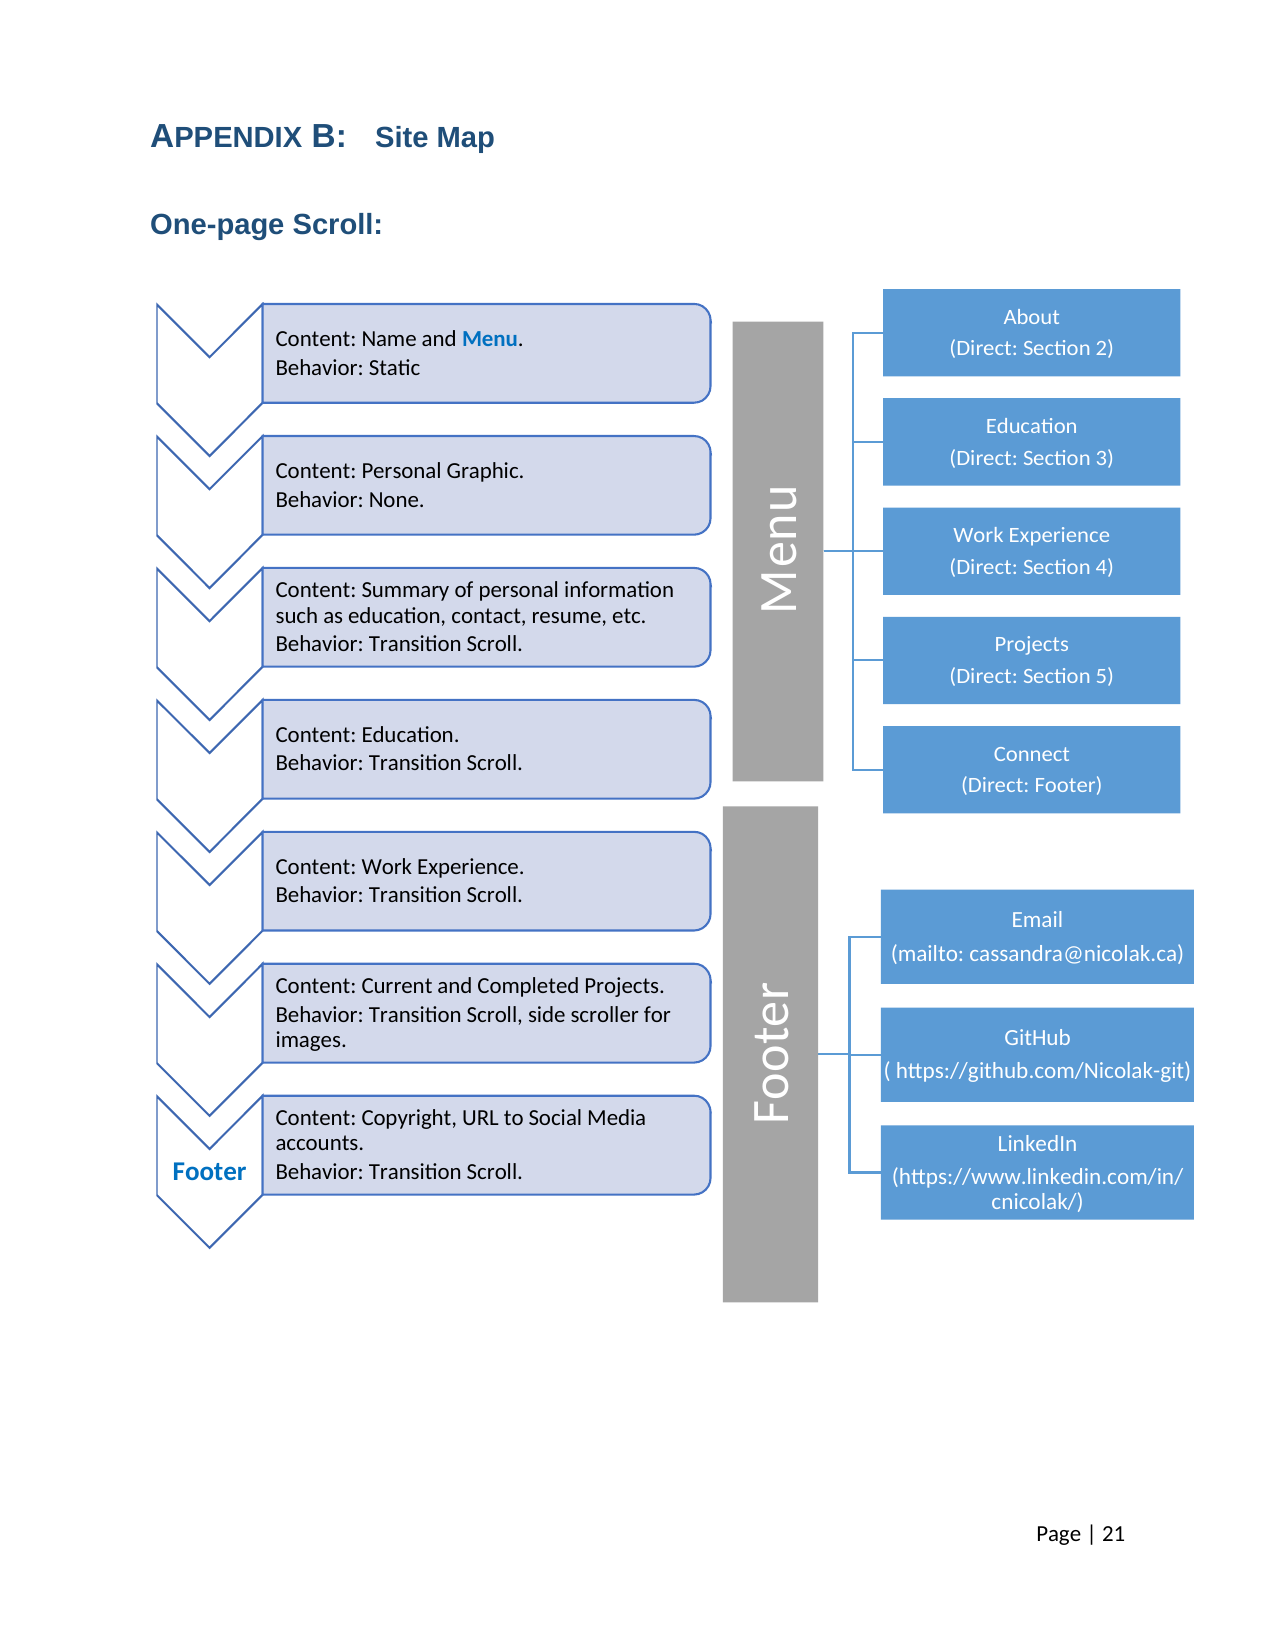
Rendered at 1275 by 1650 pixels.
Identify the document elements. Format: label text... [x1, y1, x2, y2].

text One-page Scroll: [150, 207, 1125, 241]
text APPENDIX B: Site Map [150, 116, 1125, 154]
